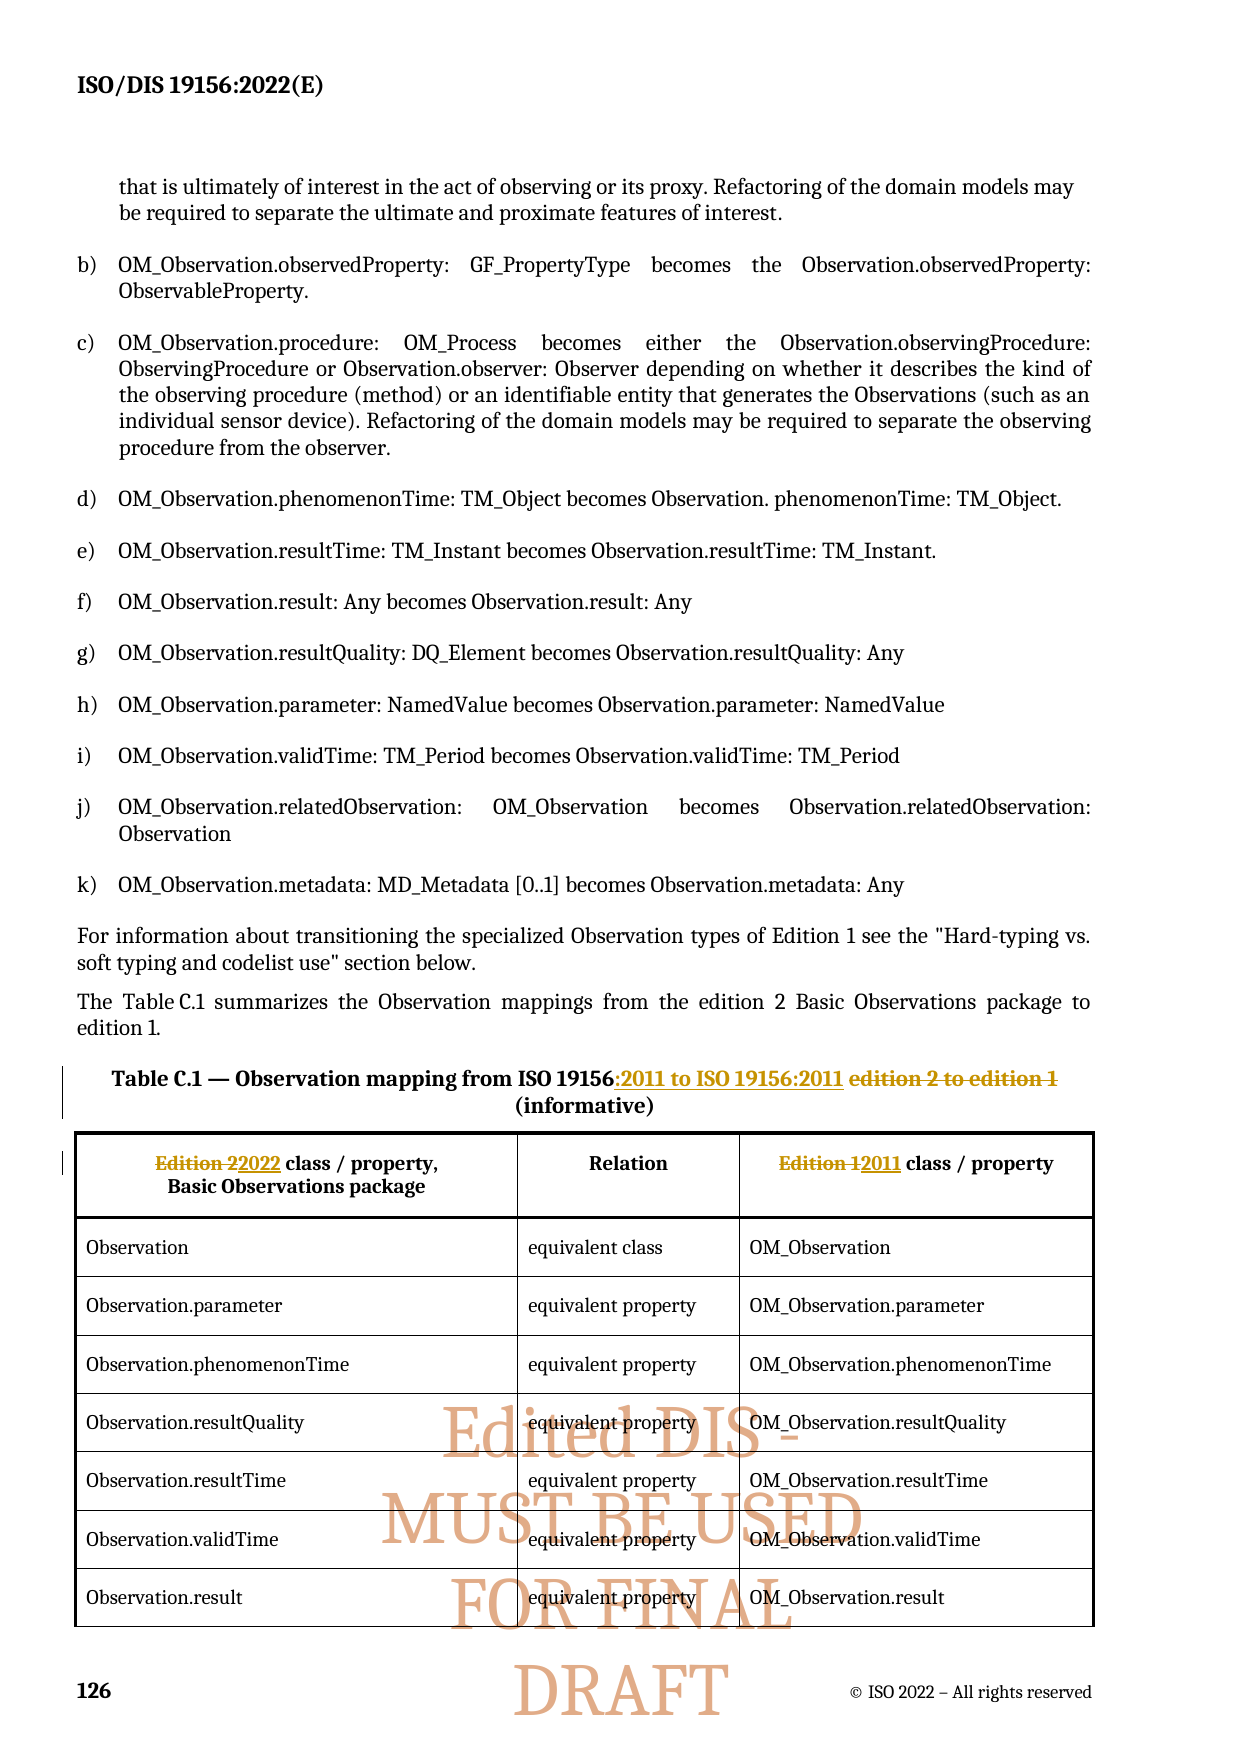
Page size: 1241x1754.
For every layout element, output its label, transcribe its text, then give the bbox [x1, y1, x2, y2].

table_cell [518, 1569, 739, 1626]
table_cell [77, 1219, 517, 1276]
list k) OM_Observation.metadata: MD_Metadata [0..1] becomes Observation.metadata: Any [77, 872, 1092, 898]
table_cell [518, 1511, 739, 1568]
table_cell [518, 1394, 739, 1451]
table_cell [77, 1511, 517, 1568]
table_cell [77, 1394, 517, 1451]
text The Table C.1 summarizes the Observation mappings from the edition 2 Basic Observations package to edition 1. [77, 988, 1092, 1041]
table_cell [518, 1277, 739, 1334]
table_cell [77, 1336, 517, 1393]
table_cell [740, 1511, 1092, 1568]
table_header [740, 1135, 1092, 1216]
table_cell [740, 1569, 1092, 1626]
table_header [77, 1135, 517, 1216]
list g) OM_Observation.resultQuality: DQ_Element becomes Observation.resultQuality: Any [77, 640, 1092, 666]
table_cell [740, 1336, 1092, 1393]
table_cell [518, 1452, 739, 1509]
list b) OM_Observation.observedProperty: GF_PropertyType becomes the Observation.observedProperty: ObservableProperty. [77, 252, 1092, 304]
list f) OM_Observation.result: Any becomes Observation.result: Any [77, 589, 1092, 615]
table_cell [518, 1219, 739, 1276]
list e) OM_Observation.resultTime: TM_Instant becomes Observation.resultTime: TM_Instant. [77, 537, 1092, 564]
list h) OM_Observation.parameter: NamedValue becomes Observation.parameter: NamedValue [77, 691, 1092, 718]
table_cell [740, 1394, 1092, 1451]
list i) OM_Observation.validTime: TM_Period becomes Observation.validTime: TM_Period [77, 743, 1092, 769]
list d) OM_Observation.phenomenonTime: TM_Object becomes Observation. phenomenonTime: TM_Object. [77, 486, 1092, 512]
title Table C.1 — Observation mapping from ISO 19156 (informative) [77, 1066, 1092, 1119]
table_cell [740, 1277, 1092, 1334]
list j) OM_Observation.relatedObservation: OM_Observation becomes Observation.relatedObservation: Observation [77, 794, 1092, 847]
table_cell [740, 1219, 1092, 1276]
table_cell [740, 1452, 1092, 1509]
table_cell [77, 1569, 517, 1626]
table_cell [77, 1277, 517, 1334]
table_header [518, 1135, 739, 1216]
text For information about transitioning the specialized Observation types of Edition 1 see the "Hard-typing vs. soft typing and codelist use" section below. [77, 923, 1092, 976]
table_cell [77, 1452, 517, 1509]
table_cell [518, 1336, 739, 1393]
list c) OM_Observation.procedure: OM_Process becomes either the Observation.observingProcedure: ObservingProcedure or Observation.observer: Observer depending on whether it describes the kind of the observing procedure (method) or an identifiable entity that generates the Observations (such as an individual sensor device). Refactoring of the domain models may be required to separate the observing procedure from the observer. [77, 329, 1092, 461]
